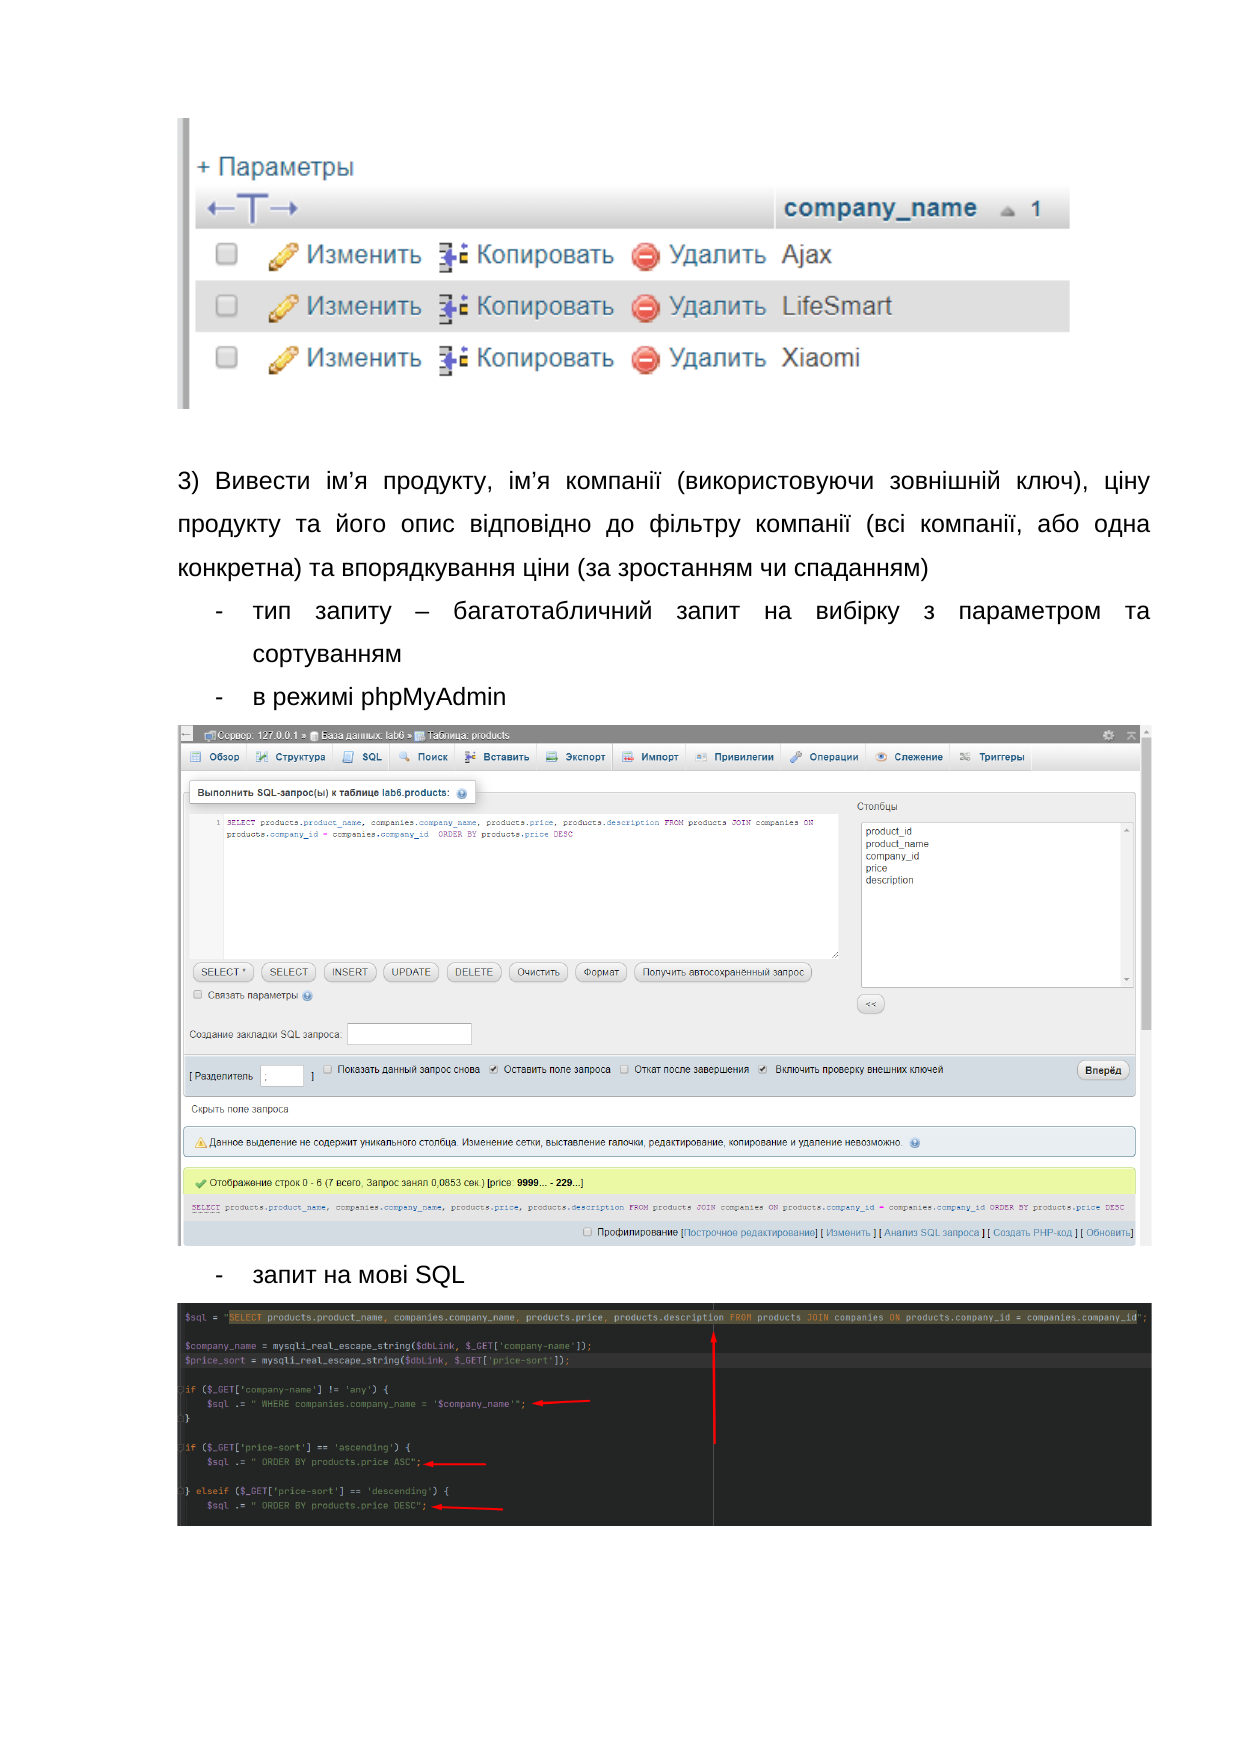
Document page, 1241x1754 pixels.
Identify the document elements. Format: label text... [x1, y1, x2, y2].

picture [177, 725, 1152, 1246]
list тип запиту – багатотабличний запит на вибірку з параметром та сортуванням [215, 596, 1152, 667]
text 3) Вивести ім’я продукту, ім’я компанії (використовуючи зовнішній ключ), ціну продукту та його опис відповідно до фільтру компанії (всі компанії, або одна конкретна) та впорядкування ціни (за зростанням чи спаданням) [177, 466, 1152, 581]
picture [177, 118, 1095, 409]
list в режимі phpMyAdmin [215, 682, 1152, 711]
picture [177, 1303, 1152, 1526]
list запит на мові SQL [215, 1260, 1152, 1289]
